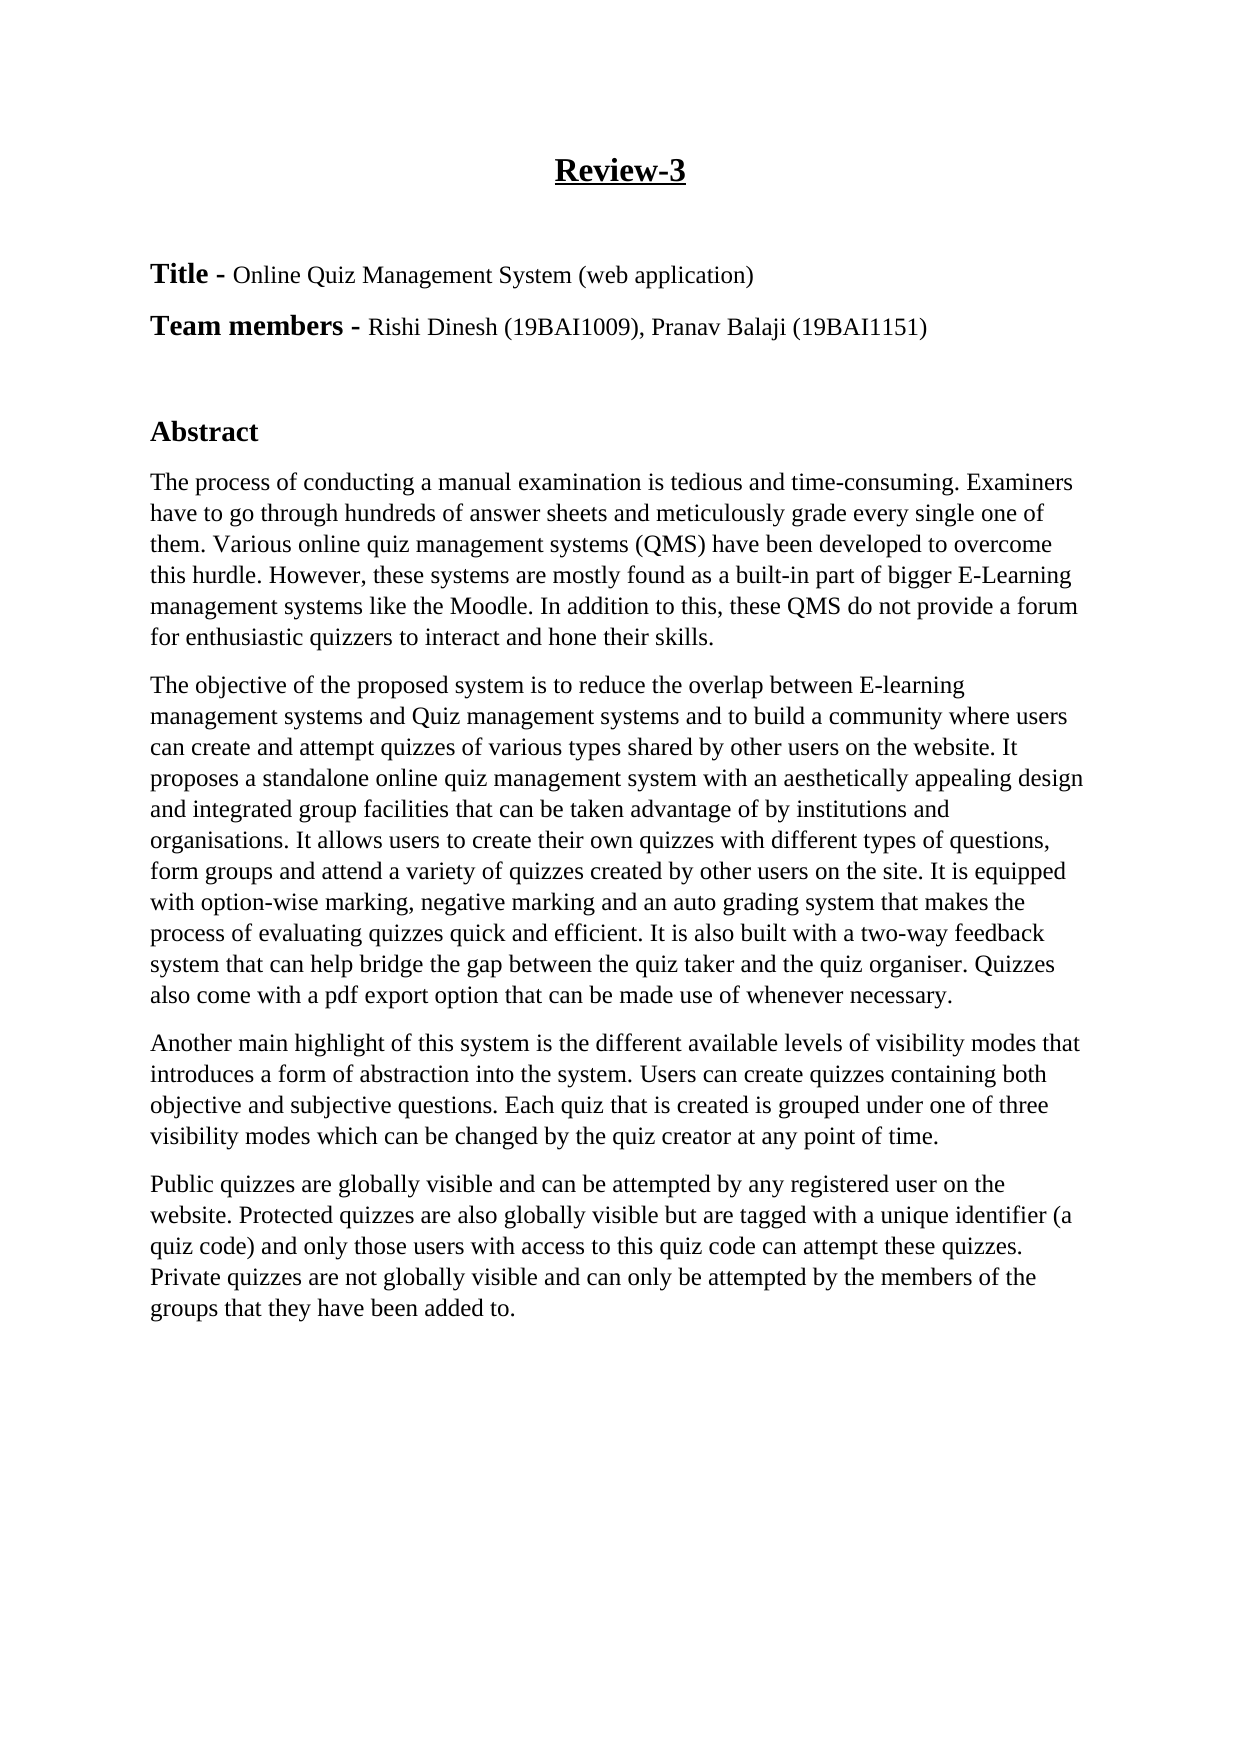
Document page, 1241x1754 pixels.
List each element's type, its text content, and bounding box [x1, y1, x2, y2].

text Public quizzes are globally visible and can be attempted by any registered user on the website. Protected quizzes are also globally visible but are tagged with a unique identifier (a quiz code) and only those users with access to this quiz code can attempt these quizzes. Private quizzes are not globally visible and can only be attempted by the members of the groups that they have been added to. [150, 1169, 1090, 1322]
text The objective of the proposed system is to reduce the overlap between E-learning management systems and Quiz management systems and to build a community where users can create and attempt quizzes of various types shared by other users on the website. It proposes a standalone online quiz management system with an aesthetically appealing design and integrated group facilities that can be taken advantage of by institutions and organisations. It allows users to create their own quizzes with different types of questions, form groups and attend a variety of quizzes created by other users on the site. It is equipped with option-wise marking, negative marking and an auto grading system that makes the process of evaluating quizzes quick and efficient. It is also built with a two-way feedback system that can help bridge the gap between the quiz taker and the quiz organiser. Quizzes also come with a pdf export option that can be made use of whenever necessary. [150, 670, 1090, 1009]
text The process of conducting a manual examination is tedious and time-consuming. Examiners have to go through hundreds of answer sheets and meticulously grade every single one of them. Various online quiz management systems (QMS) have been developed to overcome this hurdle. However, these systems are mostly found as a built-in part of bigger E-Learning management systems like the Moodle. In addition to this, these QMS do not provide a forum for enthusiastic quizzers to interact and hone their skills. [150, 467, 1090, 651]
text Title - Online Quiz Management System (web application) [150, 256, 1090, 289]
text Abstract [150, 414, 1090, 448]
text Another main highlight of this system is the different available levels of visibility modes that introduces a form of abstraction into the system. Users can create quizzes containing both objective and subjective questions. Each quiz that is created is grouped under one of three visibility modes which can be changed by the quiz creator at any point of time. [150, 1028, 1090, 1150]
text Review-3 [150, 150, 1090, 188]
text Team members - Rishi Dinesh (19BAI1009), Pranav Balaji (19BAI1151) [150, 308, 1090, 342]
